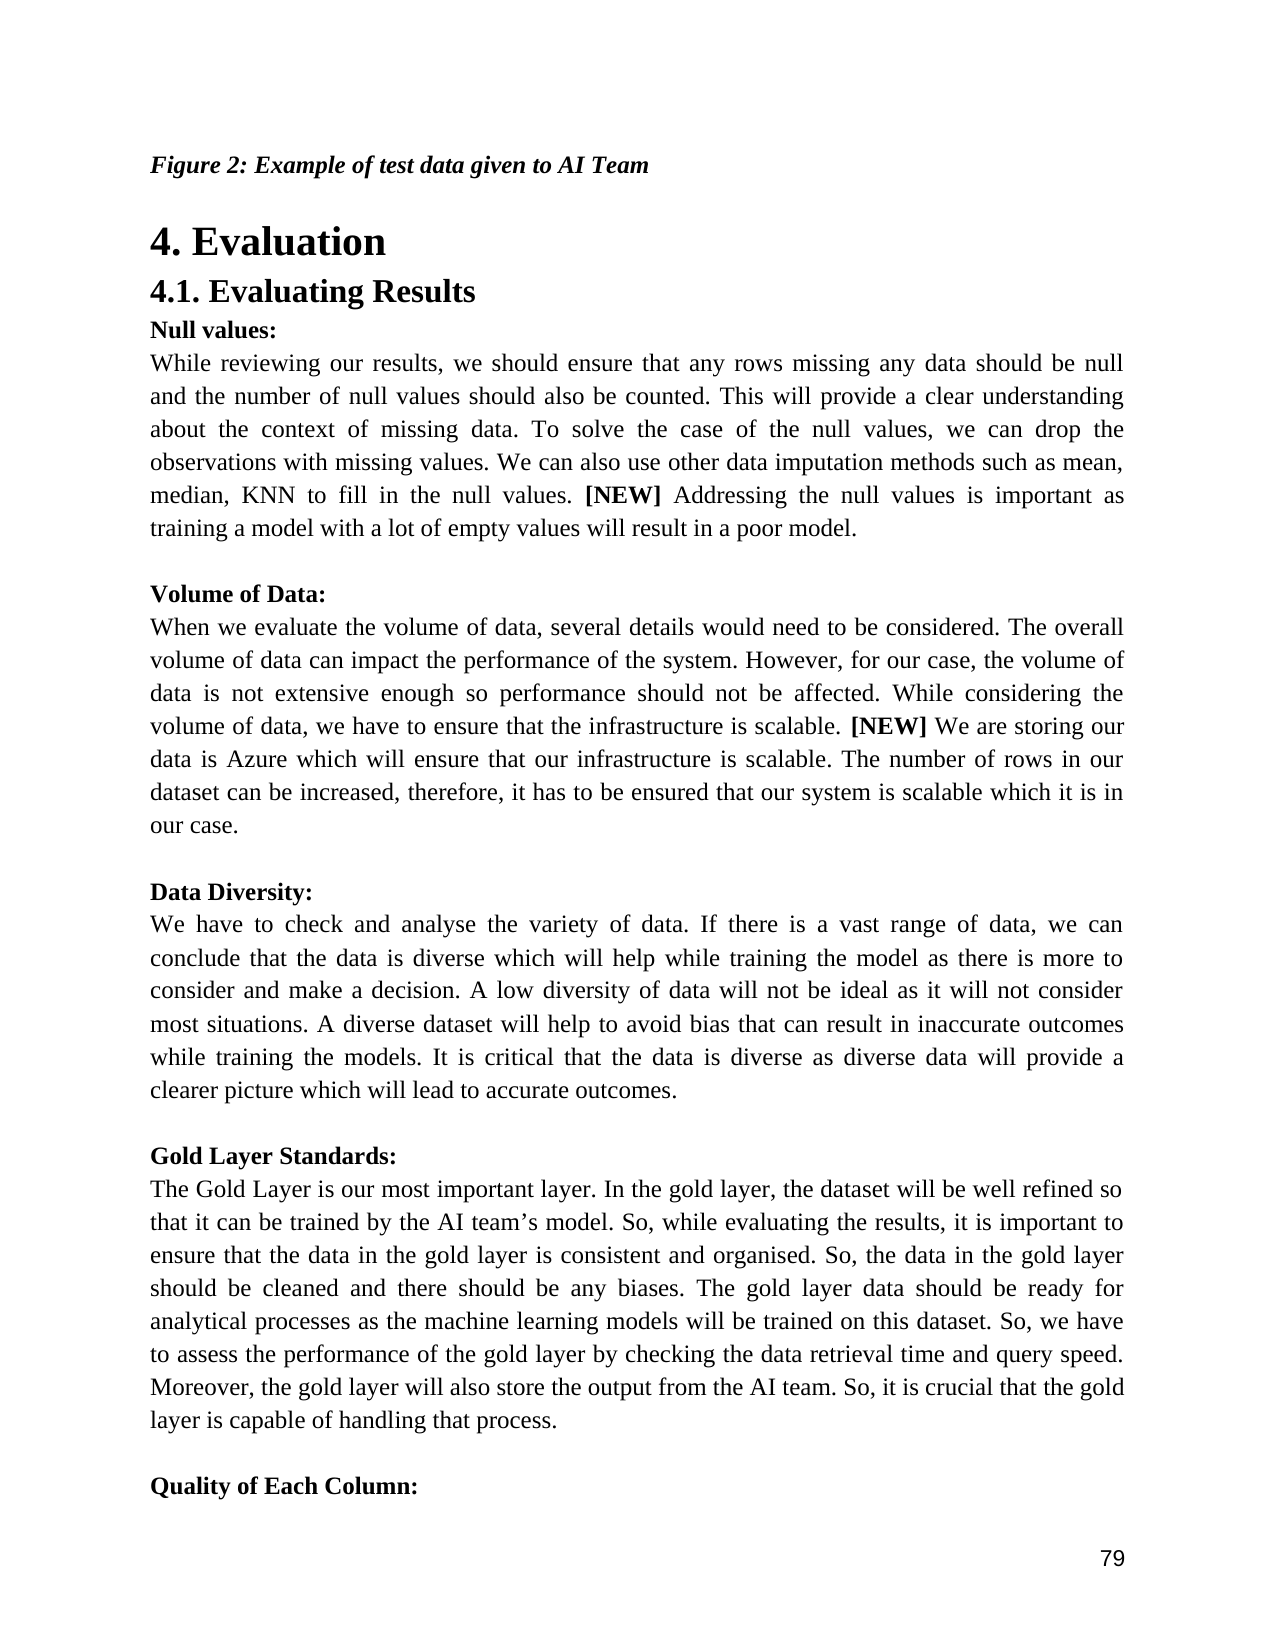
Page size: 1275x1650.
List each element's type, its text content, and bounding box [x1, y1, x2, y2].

text Gold Layer Standards: [150, 1141, 1125, 1169]
text Figure 2: Example of test data given to AI Team [150, 150, 1125, 179]
subtitle 4. Evaluation [150, 216, 1125, 264]
text When we evaluate the volume of data, several details would need to be considered. The overall volume of data can impact the performance of the system. However, for our case, the volume of data is not extensive enough so performance should not be affected. While considering the volume of data, we have to ensure that the infrastructure is scalable. [NEW] We are storing our data is Azure which will ensure that our infrastructure is scalable. The number of rows in our dataset can be increased, therefore, it has to be ensured that our system is scalable which it is in our case. [150, 612, 1125, 839]
text Quality of Each Column: [150, 1471, 1125, 1500]
text The Gold Layer is our most important layer. In the gold layer, the dataset will be well refined so that it can be trained by the AI team’s model. So, while evaluating the results, it is important to ensure that the data in the gold layer is consistent and organised. So, the data in the gold layer should be cleaned and there should be any biases. The gold layer data should be ready for analytical processes as the machine learning models will be trained on this dataset. So, we have to assess the performance of the gold layer by checking the data retrieval time and query speed. Moreover, the gold layer will also store the output from the AI team. So, it is crucial that the gold layer is capable of handling that process. [150, 1174, 1125, 1434]
text Volume of Data: [150, 579, 1125, 608]
text We have to check and analyse the variety of data. If there is a vast range of data, we can conclude that the data is diverse which will help while training the model as there is more to consider and make a decision. A low diversity of data will not be ideal as it will not consider most situations. A diverse dataset will help to avoid bias that can result in inaccurate outcomes while training the models. It is critical that the data is diverse as diverse data will provide a clearer picture which will lead to accurate outcomes. [150, 909, 1125, 1103]
subtitle 4.1. Evaluating Results [150, 271, 1125, 309]
text Data Diversity: [150, 877, 1125, 905]
text While reviewing our results, we should ensure that any rows missing any data should be null and the number of null values should also be counted. This will provide a clear understanding about the context of missing data. To solve the case of the null values, we can drop the observations with missing values. We can also use other data imputation methods such as mean, median, KNN to fill in the null values. [NEW] Addressing the null values is important as training a model with a lot of empty values will result in a poor model. [150, 348, 1125, 542]
text Null values: [150, 315, 1125, 344]
